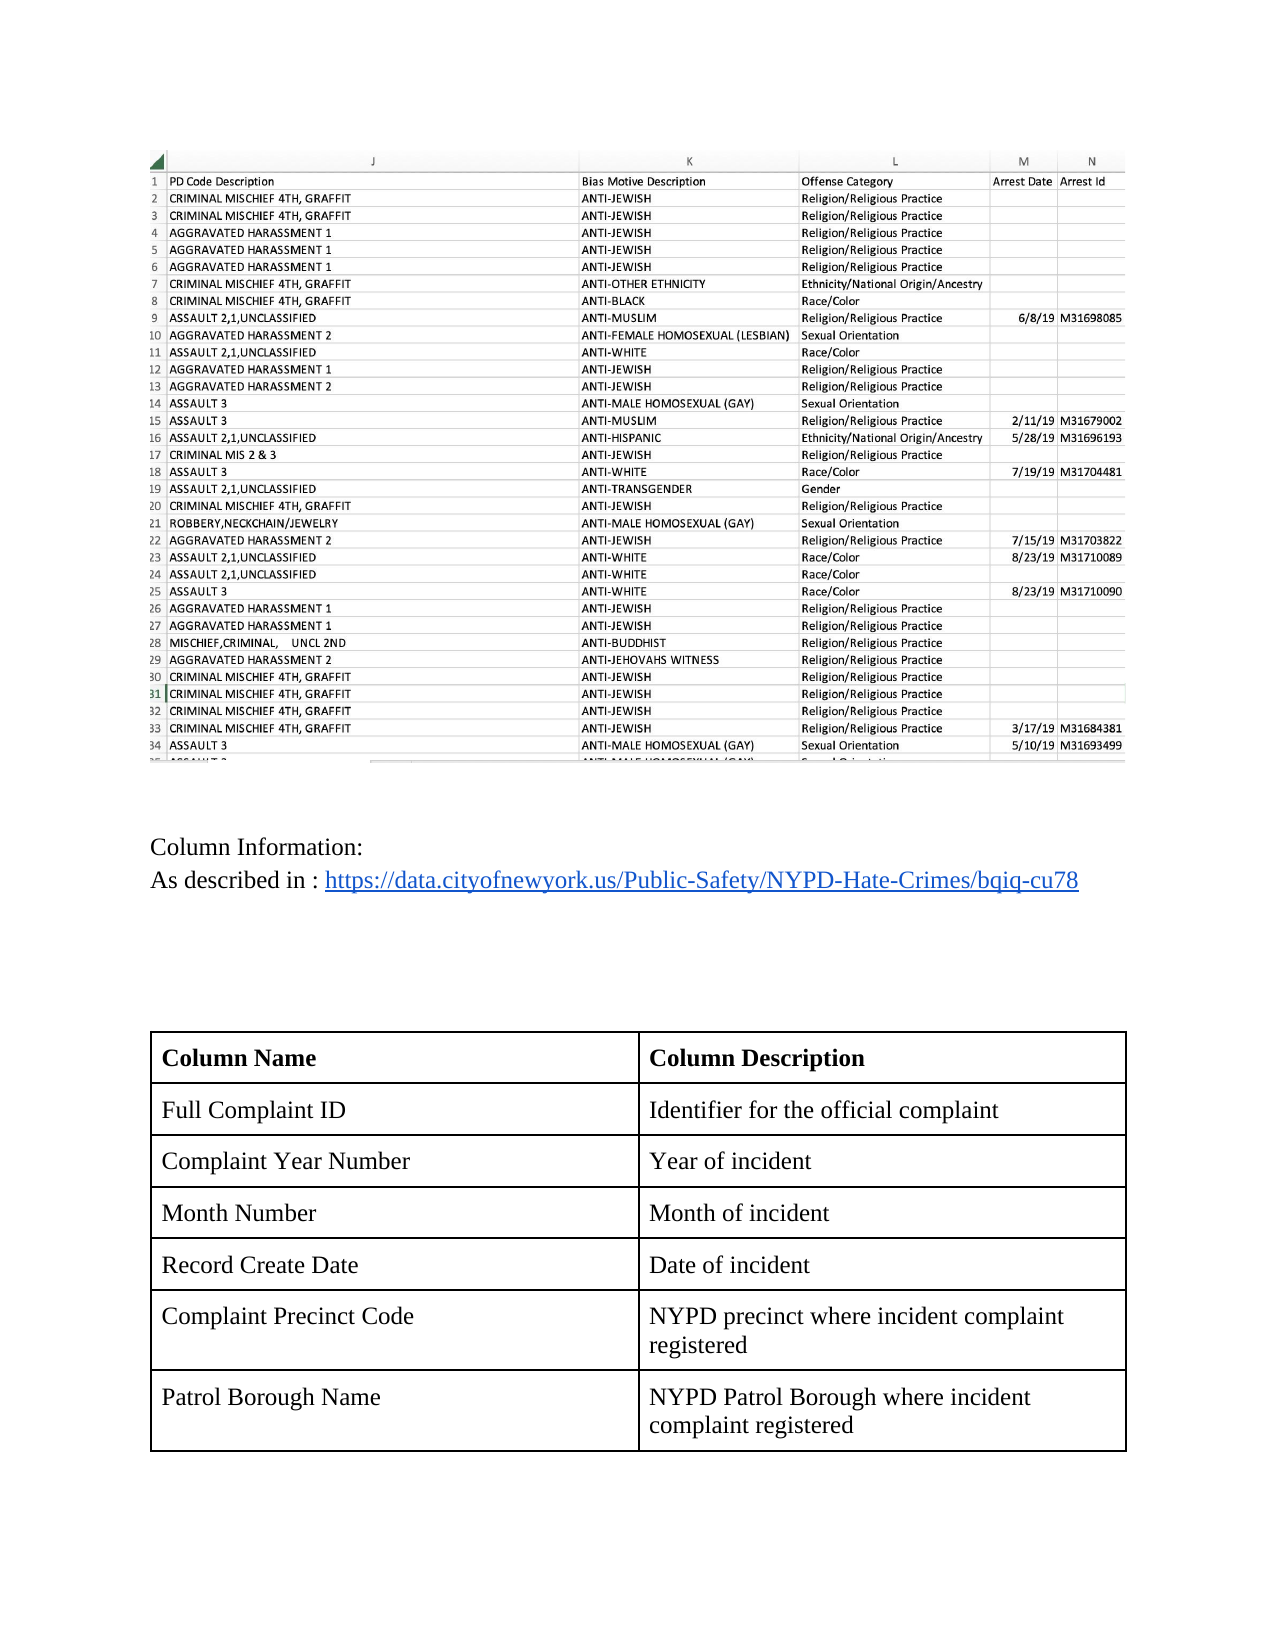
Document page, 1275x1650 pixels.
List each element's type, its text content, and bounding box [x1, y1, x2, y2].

table_cell Record Create Date [152, 1239, 638, 1289]
table_header Column Description [640, 1033, 1125, 1082]
table_cell Complaint Year Number [152, 1136, 638, 1186]
table_cell Month Number [152, 1188, 638, 1237]
table_header Column Name [152, 1033, 638, 1082]
table_cell Patrol Borough Name [152, 1371, 638, 1450]
table_cell NYPD Patrol Borough where incident complaint registered [640, 1371, 1125, 1450]
text As described in : https://data.cityofnewyork.us/Public-Safety/NYPD-Hate-Crimes/bqiq-cu78 [150, 865, 1125, 894]
table_cell NYPD precinct where incident complaint registered [640, 1291, 1125, 1369]
table_cell Year of incident [640, 1136, 1125, 1186]
text Column Information: [150, 832, 1125, 861]
picture [150, 150, 1125, 763]
table_cell Date of incident [640, 1239, 1125, 1289]
table_cell Identifier for the official complaint [640, 1084, 1125, 1134]
table_cell Full Complaint ID [152, 1084, 638, 1134]
table_cell Complaint Precinct Code [152, 1291, 638, 1369]
table_cell Month of incident [640, 1188, 1125, 1237]
